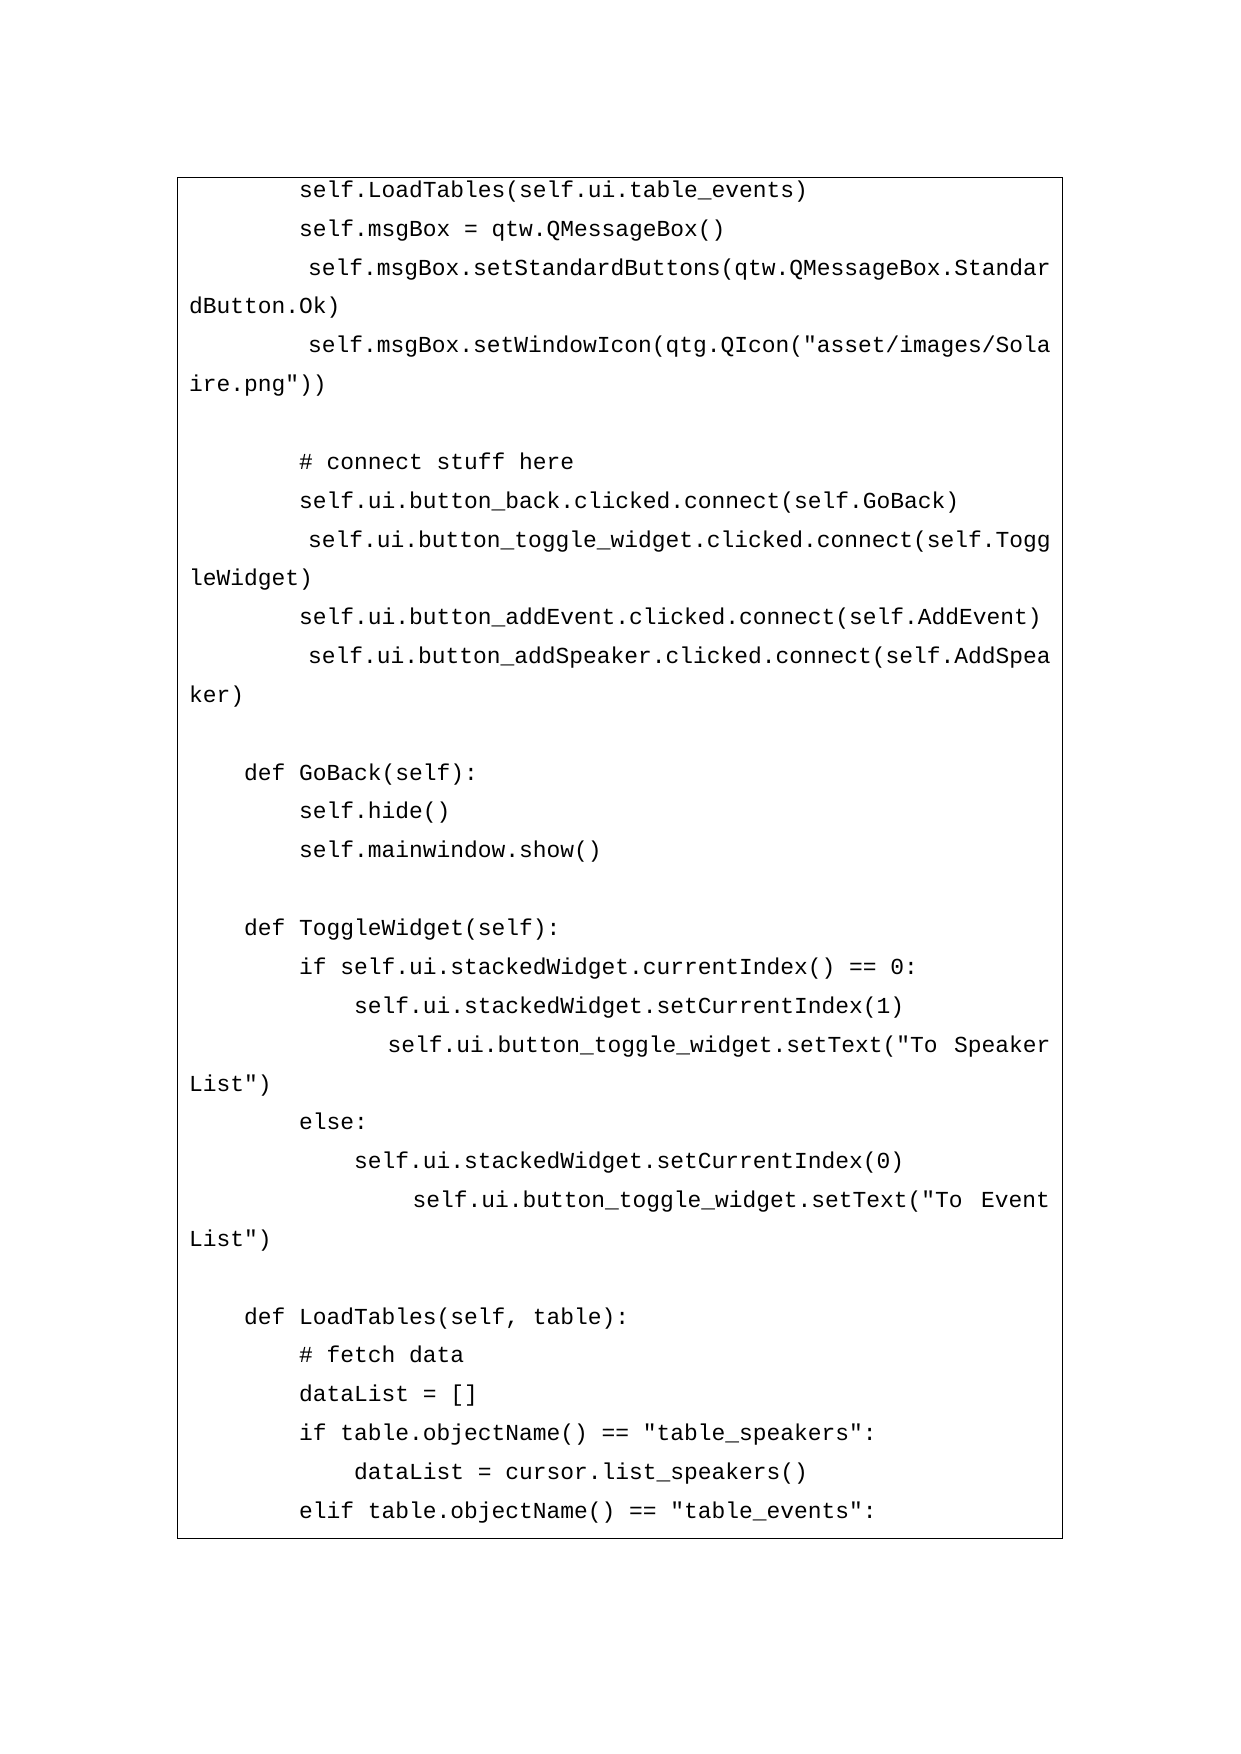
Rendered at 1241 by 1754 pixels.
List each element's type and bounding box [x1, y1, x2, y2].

table_header [178, 178, 1062, 1538]
